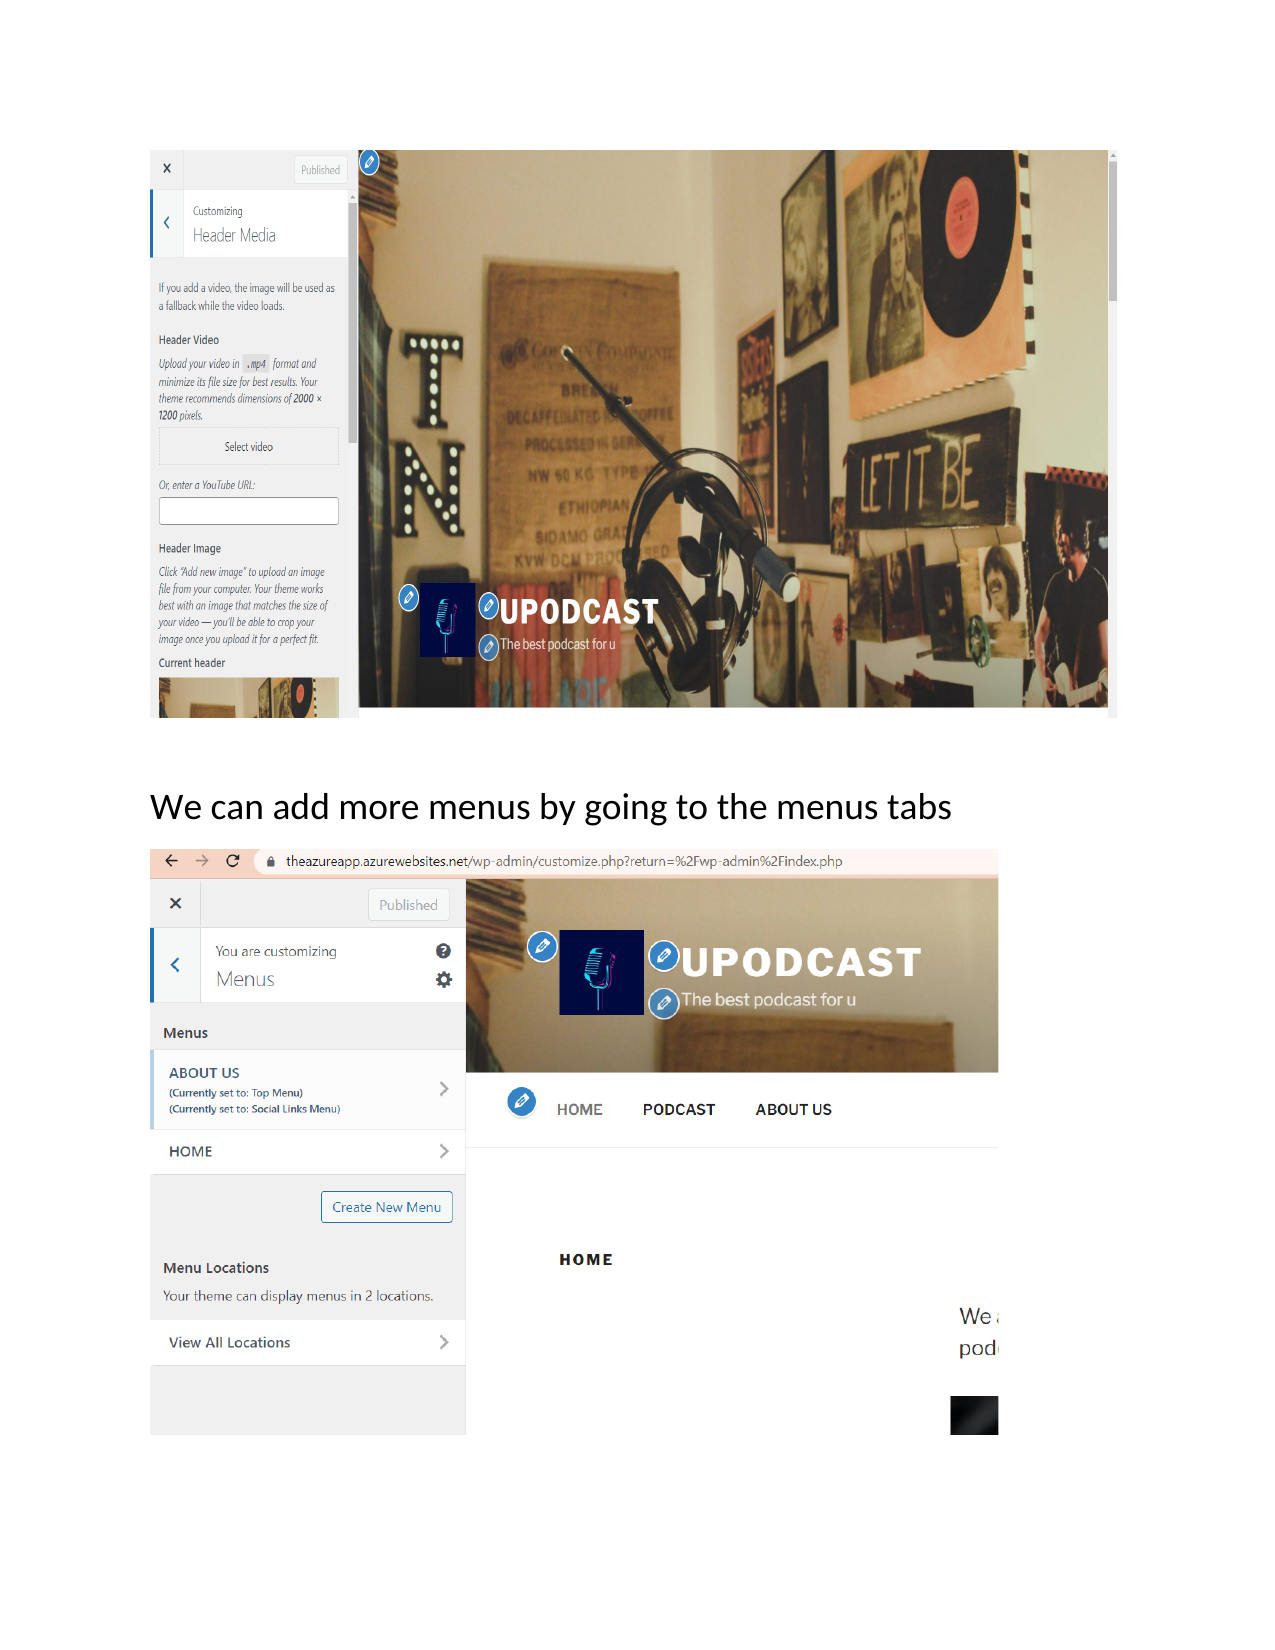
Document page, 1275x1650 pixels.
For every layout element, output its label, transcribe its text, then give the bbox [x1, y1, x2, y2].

picture [150, 849, 999, 1435]
text We can add more menus by going to the menus tabs [150, 783, 1125, 829]
picture [150, 150, 1118, 718]
